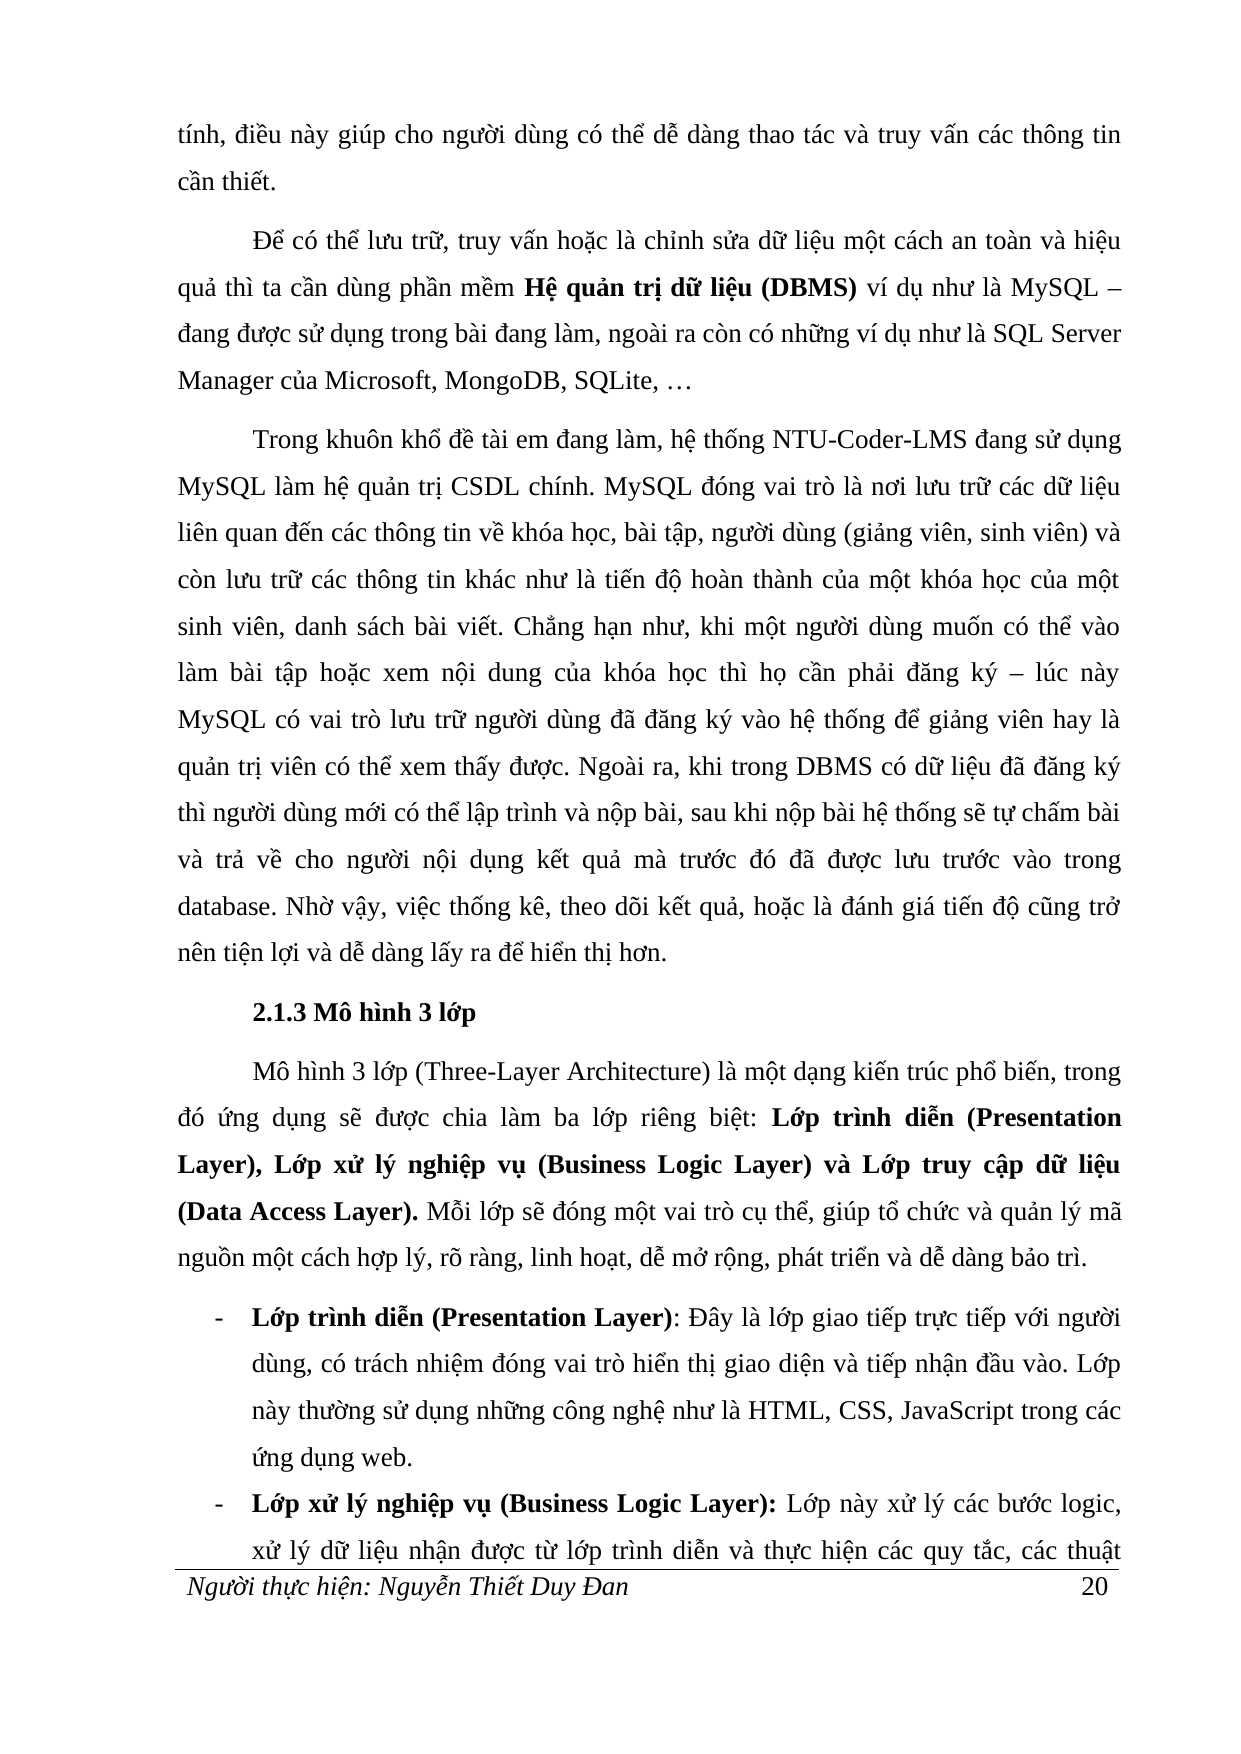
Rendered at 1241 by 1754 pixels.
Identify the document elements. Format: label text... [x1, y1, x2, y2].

text Mô hình 3 lớp (Three-Layer Architecture) là một dạng kiến trúc phổ biến, trong đó ứng dụng sẽ được chia làm ba lớp riêng biệt: Lớp trình diễn (Presentation Layer), Lớp xử lý nghiệp vụ (Business Logic Layer) và Lớp truy cập dữ liệu (Data Access Layer). Mỗi lớp sẽ đóng một vai trò cụ thể, giúp tổ chức và quản lý mã nguồn một cách hợp lý, rõ ràng, linh hoạt, dễ mở rộng, phát triển và dễ dàng bảo trì. [177, 1055, 1122, 1273]
text Mô hình 3 lớp [177, 996, 1122, 1027]
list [214, 1487, 1122, 1565]
list Lớp trình diễn (Presentation Layer): Đây là lớp giao tiếp trực tiếp với người dùng, có trách nhiệm đóng vai trò hiển thị giao diện và tiếp nhận đầu vào. Lớp này thường sử dụng những công nghệ như là HTML, CSS, JavaScript trong các ứng dụng web. [214, 1301, 1122, 1472]
text Trong khuôn khổ đề tài em đang làm, hệ thống NTU-Coder-LMS đang sử dụng MySQL làm hệ quản trị CSDL chính. MySQL đóng vai trò là nơi lưu trữ các dữ liệu liên quan đến các thông tin về khóa học, bài tập, người dùng (giảng viên, sinh viên) và còn lưu trữ các thông tin khác như là tiến độ hoàn thành của một khóa học của một sinh viên, danh sách bài viết. Chẳng hạn như, khi một người dùng muốn có thể vào làm bài tập hoặc xem nội dung của khóa học thì họ cần phải đăng ký – lúc này MySQL có vai trò lưu trữ người dùng đã đăng ký vào hệ thống để giảng viên hay là quản trị viên có thể xem thấy được. Ngoài ra, khi trong DBMS có dữ liệu đã đăng ký thì người dùng mới có thể lập trình và nộp bài, sau khi nộp bài hệ thống sẽ tự chấm bài và trả về cho người nội dụng kết quả mà trước đó đã được lưu trước vào trong database. Nhờ vậy, việc thống kê, theo dõi kết quả, hoặc là đánh giá tiến độ cũng trở nên tiện lợi và dễ dàng lấy ra để hiển thị hơn. [177, 423, 1122, 968]
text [177, 118, 1122, 196]
text Để có thể lưu trữ, truy vấn hoặc là chỉnh sửa dữ liệu một cách an toàn và hiệu quả thì ta cần dùng phần mềm Hệ quản trị dữ liệu (DBMS) ví dụ như là MySQL – đang được sử dụng trong bài đang làm, ngoài ra còn có những ví dụ như là SQL Server Manager của Microsoft, MongoDB, SQLite, … [177, 224, 1122, 395]
